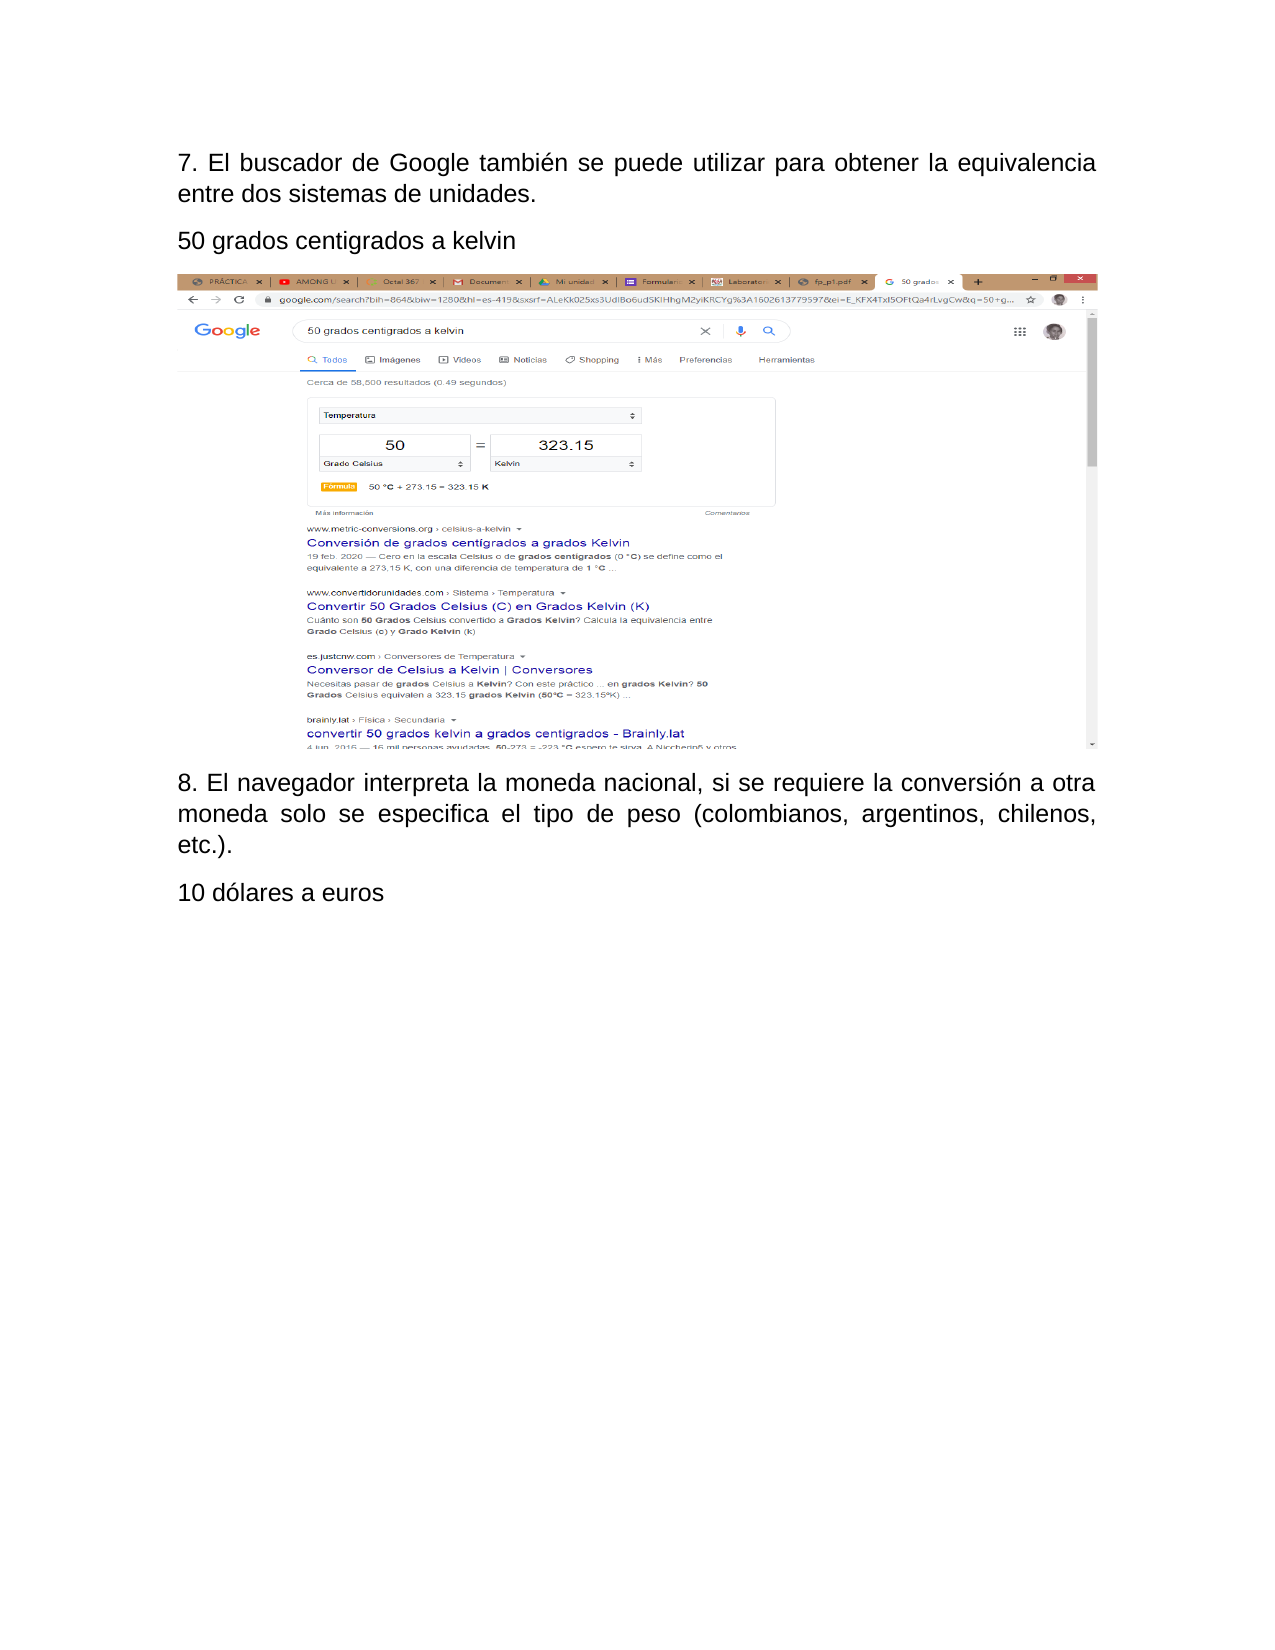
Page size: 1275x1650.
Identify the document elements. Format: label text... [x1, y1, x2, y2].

text 10 dólares a euros [177, 878, 1098, 906]
text 7. El buscador de Google también se puede utilizar para obtener la equivalencia entre dos sistemas de unidades. [177, 148, 1098, 207]
text 8. El navegador interpreta la moneda nacional, si se requiere la conversión a otra moneda solo se especifica el tipo de peso (colombianos, argentinos, chilenos, etc.). [177, 768, 1098, 859]
picture [177, 274, 1098, 749]
text 50 grados centigrados a kelvin [177, 226, 1098, 255]
